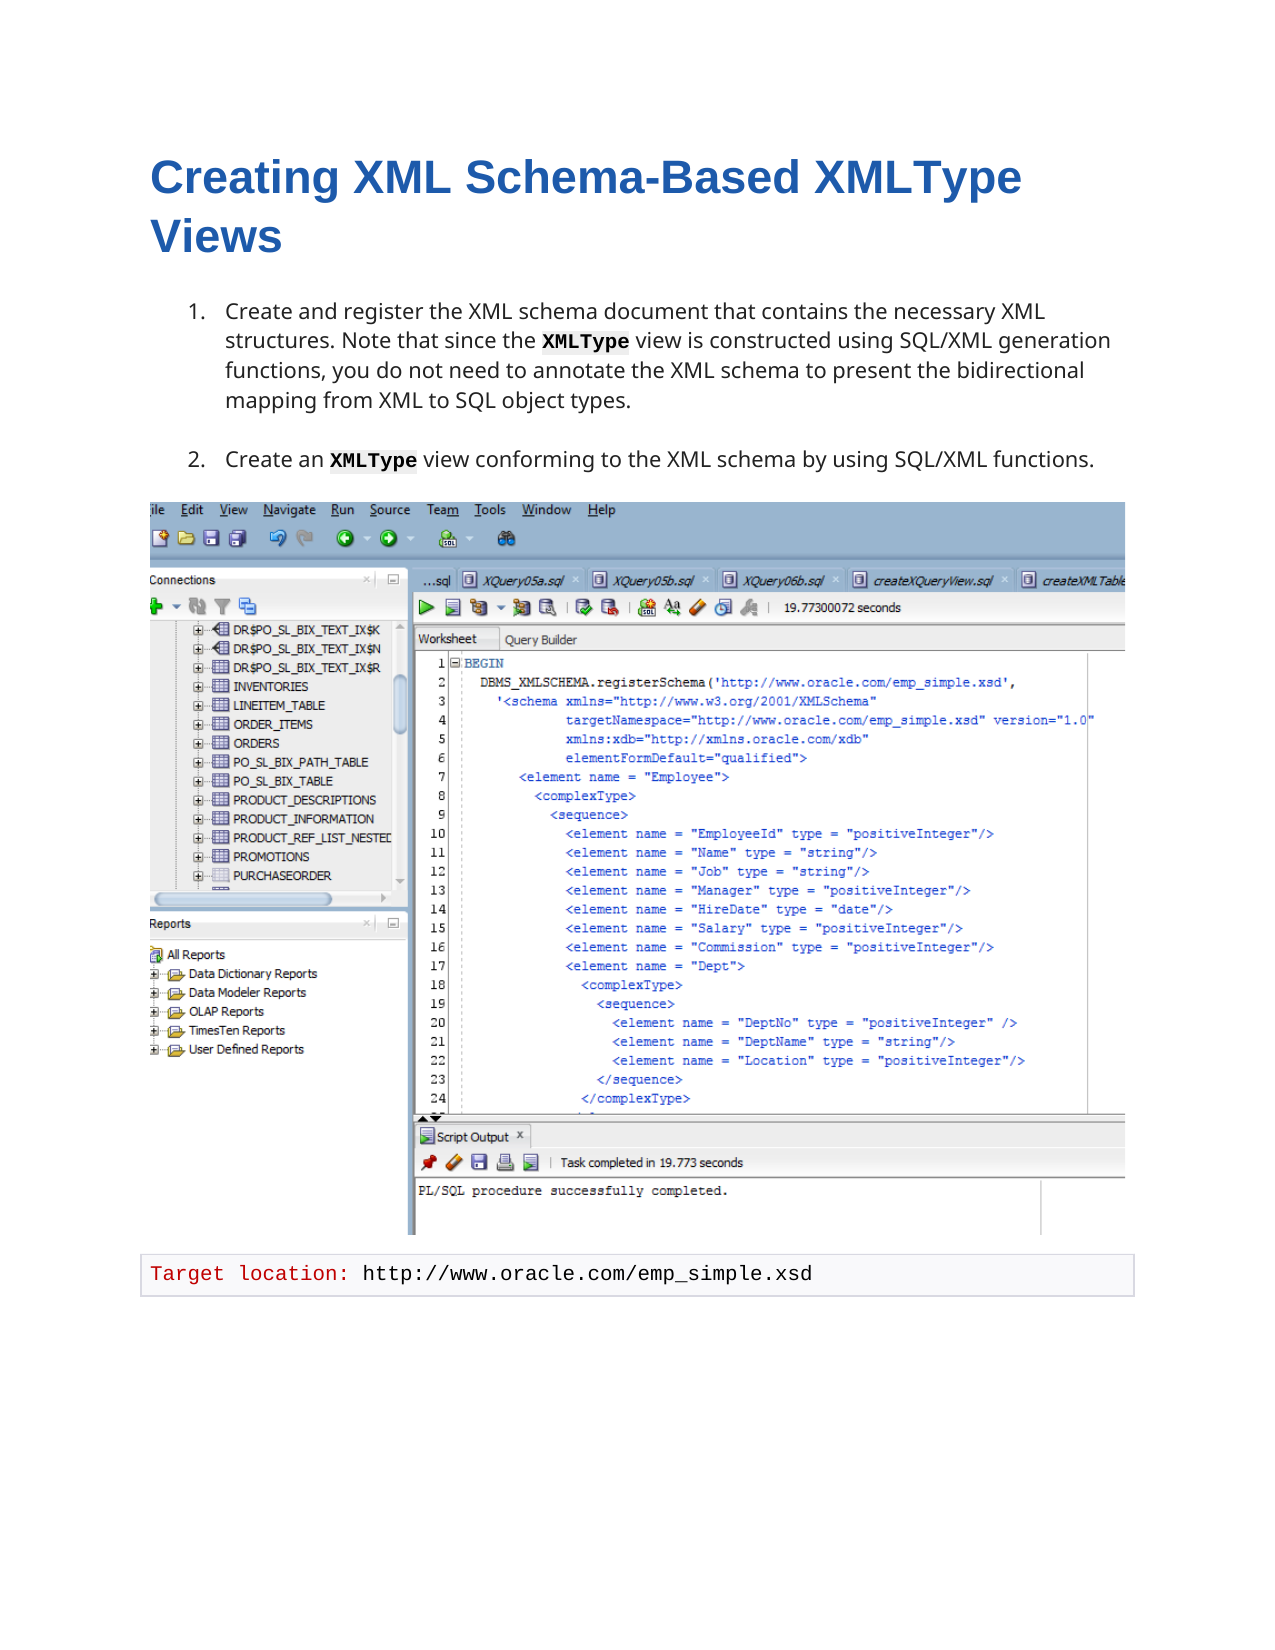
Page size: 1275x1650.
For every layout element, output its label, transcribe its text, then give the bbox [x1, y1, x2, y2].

picture [150, 502, 1125, 1235]
subtitle Creating XML Schema-Based XMLType Views [150, 150, 1125, 262]
list Create an XMLType view conforming to the XML schema by using SQL/XML functions. [187, 444, 1125, 474]
text Target location: http://www.oracle.com/emp_simple.xsd [142, 1255, 1133, 1295]
list Create and register the XML schema document that contains the necessary XML structures. Note that since the XMLType view is constructed using SQL/XML generation functions, you do not need to annotate the XML schema to present the bidirectional mapping from XML to SQL object types. [187, 296, 1125, 415]
